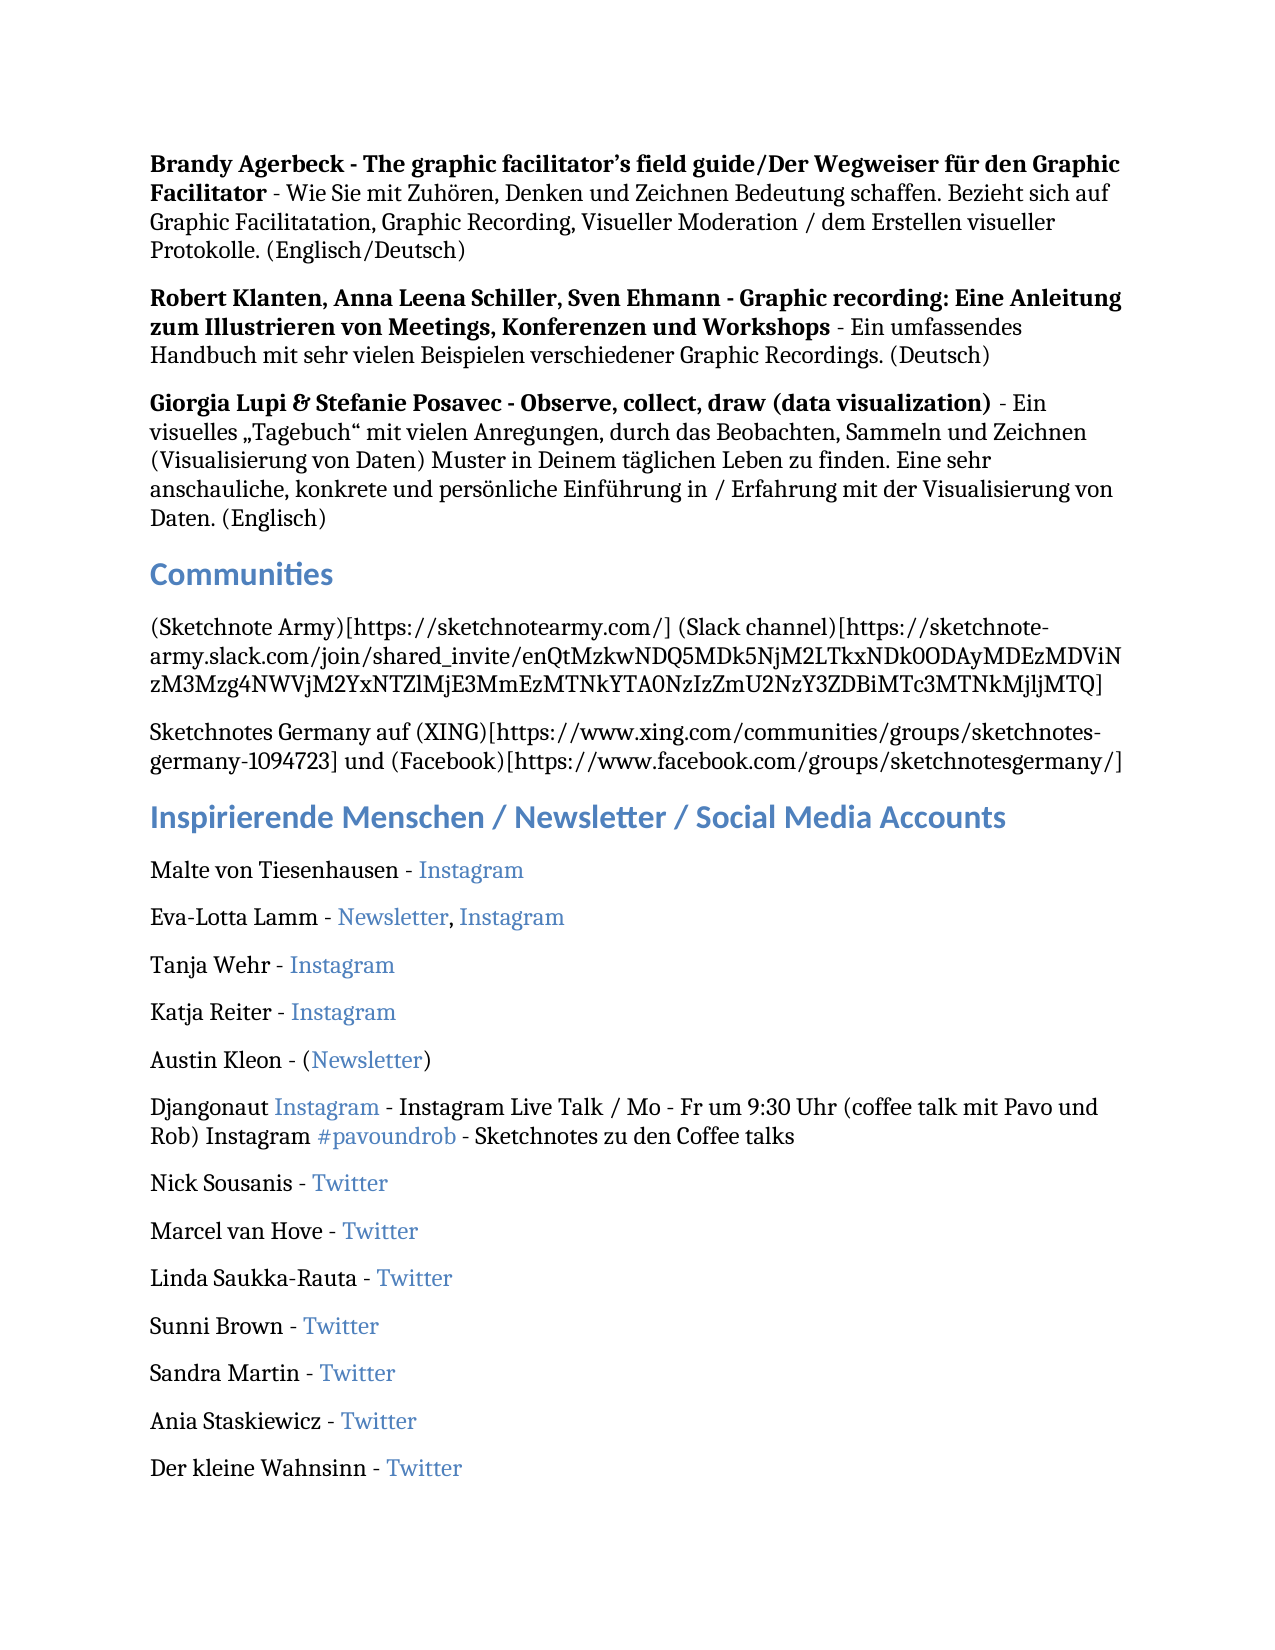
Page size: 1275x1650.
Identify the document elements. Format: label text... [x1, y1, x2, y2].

text Eva-Lotta Lamm - Newsletter, Instagram [150, 903, 1125, 932]
text Sketchnotes Germany auf (XING)[https://www.xing.com/communities/groups/sketchnotes-germany-1094723] und (Facebook)[https://www.facebook.com/groups/sketchnotesgermany/] [150, 718, 1125, 775]
text Robert Klanten, Anna Leena Schiller, Sven Ehmann - Graphic recording: Eine Anleitung zum Illustrieren von Meetings, Konferenzen und Workshops - Ein umfassendes Handbuch mit sehr vielen Beispielen verschiedener Graphic Recordings. (Deutsch) [150, 284, 1125, 370]
text Marcel van Hove - Twitter [150, 1217, 1125, 1246]
text (Sketchnote Army)[https://sketchnotearmy.com/] (Slack channel)[https://sketchnote-army.slack.com/join/shared_invite/enQtMzkwNDQ5MDk5NjM2LTkxNDk0ODAyMDEzMDViNzM3Mzg4NWVjM2YxNTZlMjE3MmEzMTNkYTA0NzIzZmU2NzY3ZDBiMTc3MTNkMjljMTQ] [150, 613, 1125, 699]
text Malte von Tiesenhausen - Instagram [150, 856, 1125, 884]
text Ania Staskiewicz - Twitter [150, 1407, 1125, 1436]
text Austin Kleon - (Newsletter) [150, 1046, 1125, 1074]
text Nick Sousanis - Twitter [150, 1169, 1125, 1198]
text Sunni Brown - Twitter [150, 1312, 1125, 1341]
text Sandra Martin - Twitter [150, 1359, 1125, 1388]
text Djangonaut Instagram - Instagram Live Talk / Mo - Fr um 9:30 Uhr (coffee talk mit Pavo und Rob) Instagram #pavoundrob - Sketchnotes zu den Coffee talks [150, 1093, 1125, 1151]
text Katja Reiter - Instagram [150, 998, 1125, 1027]
text Giorgia Lupi & Stefanie Posavec - Observe, collect, draw (data visualization) - Ein visuelles „Tagebuch“ mit vielen Anregungen, durch das Beobachten, Sammeln und Zeichnen (Visualisierung von Daten) Muster in Deinem täglichen Leben zu finden. Eine sehr anschauliche, konkrete und persönliche Einführung in / Erfahrung mit der Visualisierung von Daten. (Englisch) [150, 389, 1125, 532]
text Tanja Wehr - Instagram [150, 951, 1125, 979]
subtitle Communities [150, 553, 1125, 594]
text Der kleine Wahnsinn - Twitter [150, 1454, 1125, 1483]
text Linda Saukka-Rauta - Twitter [150, 1264, 1125, 1293]
text Brandy Agerbeck - The graphic facilitator’s field guide/Der Wegweiser für den Graphic Facilitator - Wie Sie mit Zuhören, Denken und Zeichnen Bedeutung schaffen. Bezieht sich auf Graphic Facilitatation, Graphic Recording, Visueller Moderation / dem Erstellen visueller Protokolle. (Englisch/Deutsch) [150, 150, 1125, 265]
subtitle Inspirierende Menschen / Newsletter / Social Media Accounts [150, 796, 1125, 837]
